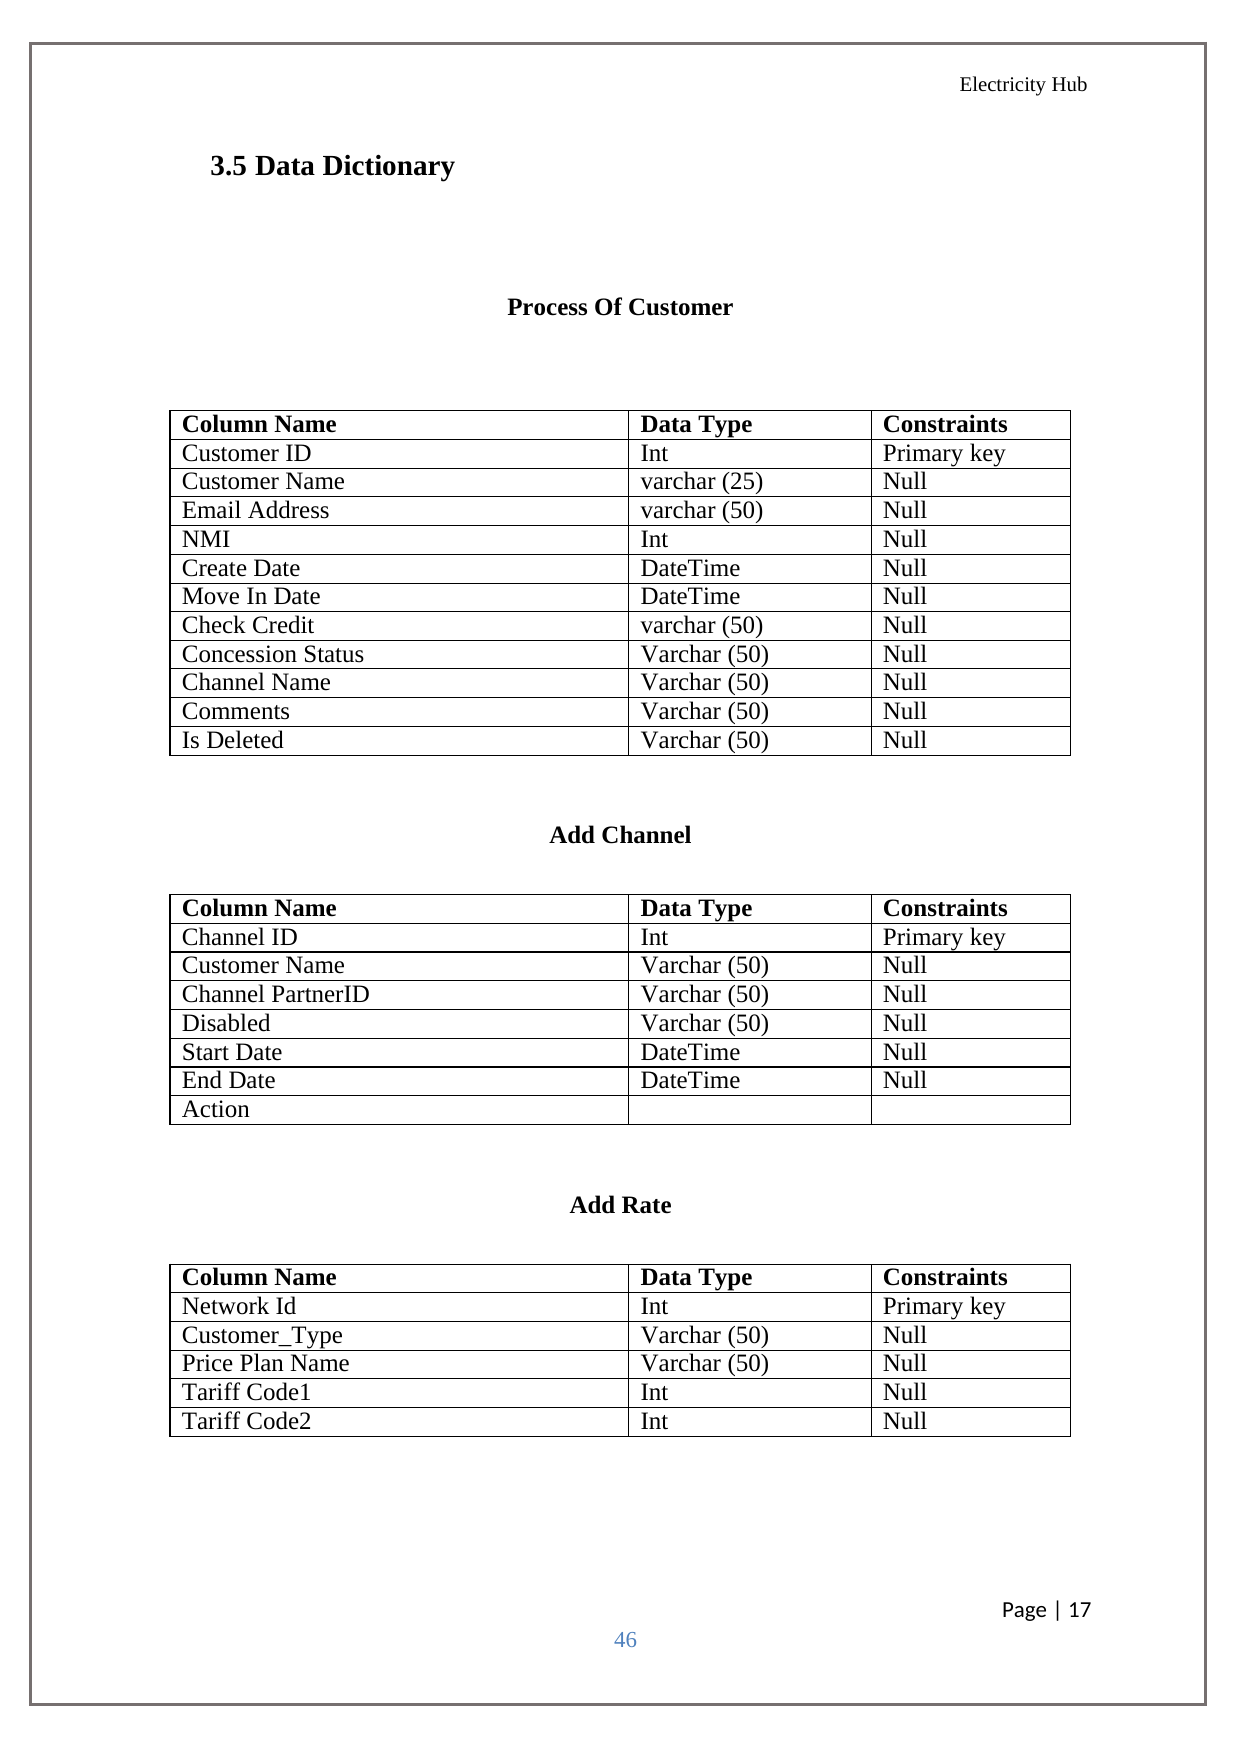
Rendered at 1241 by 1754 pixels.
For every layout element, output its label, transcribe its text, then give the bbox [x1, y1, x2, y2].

table_cell Customer Name [171, 953, 628, 980]
table_cell Customer Name [171, 469, 628, 496]
table_header Constraints [872, 411, 1070, 439]
table_cell Null [872, 1408, 1070, 1436]
table_cell Comments [171, 698, 628, 726]
table_cell Int [629, 440, 871, 467]
table_cell Null [872, 981, 1070, 1009]
table_cell Primary key [872, 1293, 1070, 1321]
table_cell Action [171, 1096, 628, 1124]
table_header Column Name [171, 411, 628, 439]
table_cell Email Address [171, 497, 628, 525]
table_cell Varchar (50) [629, 1010, 871, 1038]
table_cell Create Date [171, 555, 628, 582]
table_header Data Type [629, 411, 871, 439]
table_cell DateTime [629, 555, 871, 582]
table_cell Channel PartnerID [171, 981, 628, 1009]
table_cell Channel Name [171, 669, 628, 697]
table_cell Null [872, 1379, 1070, 1407]
table_cell Null [872, 698, 1070, 726]
text Page | 17 [44, 1596, 1091, 1624]
table_cell Null [872, 1322, 1070, 1349]
table_cell [872, 1096, 1070, 1124]
text Add Channel [251, 821, 990, 849]
table_cell Null [872, 469, 1070, 496]
table_header Column Name [171, 895, 628, 923]
table_cell Is Deleted [171, 727, 628, 754]
table_header Constraints [872, 895, 1070, 923]
table_cell Null [872, 1010, 1070, 1038]
table_cell Primary key [872, 924, 1070, 951]
table_cell End Date [171, 1068, 628, 1095]
table_cell Varchar (50) [629, 727, 871, 754]
table_cell Customer_Type [171, 1322, 628, 1349]
table_cell varchar (25) [629, 469, 871, 496]
table_cell Start Date [171, 1039, 628, 1066]
subtitle Add Rate [251, 1190, 990, 1219]
table_cell Int [629, 526, 871, 554]
table_cell Tariff Code1 [171, 1379, 628, 1407]
table_cell Channel ID [171, 924, 628, 951]
table_cell Primary key [872, 440, 1070, 467]
table_cell DateTime [629, 584, 871, 611]
table_cell Varchar (50) [629, 1322, 871, 1349]
table_header Column Name [171, 1265, 628, 1292]
table_cell Varchar (50) [629, 953, 871, 980]
table_cell Null [872, 1068, 1070, 1095]
subtitle Process Of Customer [251, 292, 990, 321]
table_cell Int [629, 1408, 871, 1436]
table_cell Null [872, 612, 1070, 640]
table_cell Int [629, 1379, 871, 1407]
table_cell Concession Status [171, 641, 628, 668]
table_cell Customer ID [171, 440, 628, 467]
table_cell Network Id [171, 1293, 628, 1321]
table_cell Null [872, 1351, 1070, 1378]
table_cell varchar (50) [629, 612, 871, 640]
table_cell Null [872, 1039, 1070, 1066]
table_cell varchar (50) [629, 497, 871, 525]
table_cell Null [872, 526, 1070, 554]
table_header Constraints [872, 1265, 1070, 1292]
table_cell Check Credit [171, 612, 628, 640]
table_header Data Type [629, 1265, 871, 1292]
table_cell Null [872, 497, 1070, 525]
table_cell Null [872, 584, 1070, 611]
table_cell Varchar (50) [629, 669, 871, 697]
table_cell DateTime [629, 1068, 871, 1095]
table_cell Varchar (50) [629, 1351, 871, 1378]
table_cell NMI [171, 526, 628, 554]
table_cell Tariff Code2 [171, 1408, 628, 1436]
table_cell Disabled [171, 1010, 628, 1038]
table_cell Null [872, 953, 1070, 980]
table_cell DateTime [629, 1039, 871, 1066]
table_cell [629, 1096, 871, 1124]
table_cell Varchar (50) [629, 981, 871, 1009]
table_cell Int [629, 1293, 871, 1321]
subtitle Data Dictionary [210, 148, 1204, 182]
text Electricity Hub [44, 72, 1087, 96]
table_cell Price Plan Name [171, 1351, 628, 1378]
table_cell Null [872, 641, 1070, 668]
table_cell Null [872, 555, 1070, 582]
table_header Data Type [629, 895, 871, 923]
table_cell Int [629, 924, 871, 951]
table_cell Varchar (50) [629, 698, 871, 726]
table_cell Null [872, 669, 1070, 697]
table_cell Null [872, 727, 1070, 754]
table_cell Move In Date [171, 584, 628, 611]
table_cell Varchar (50) [629, 641, 871, 668]
